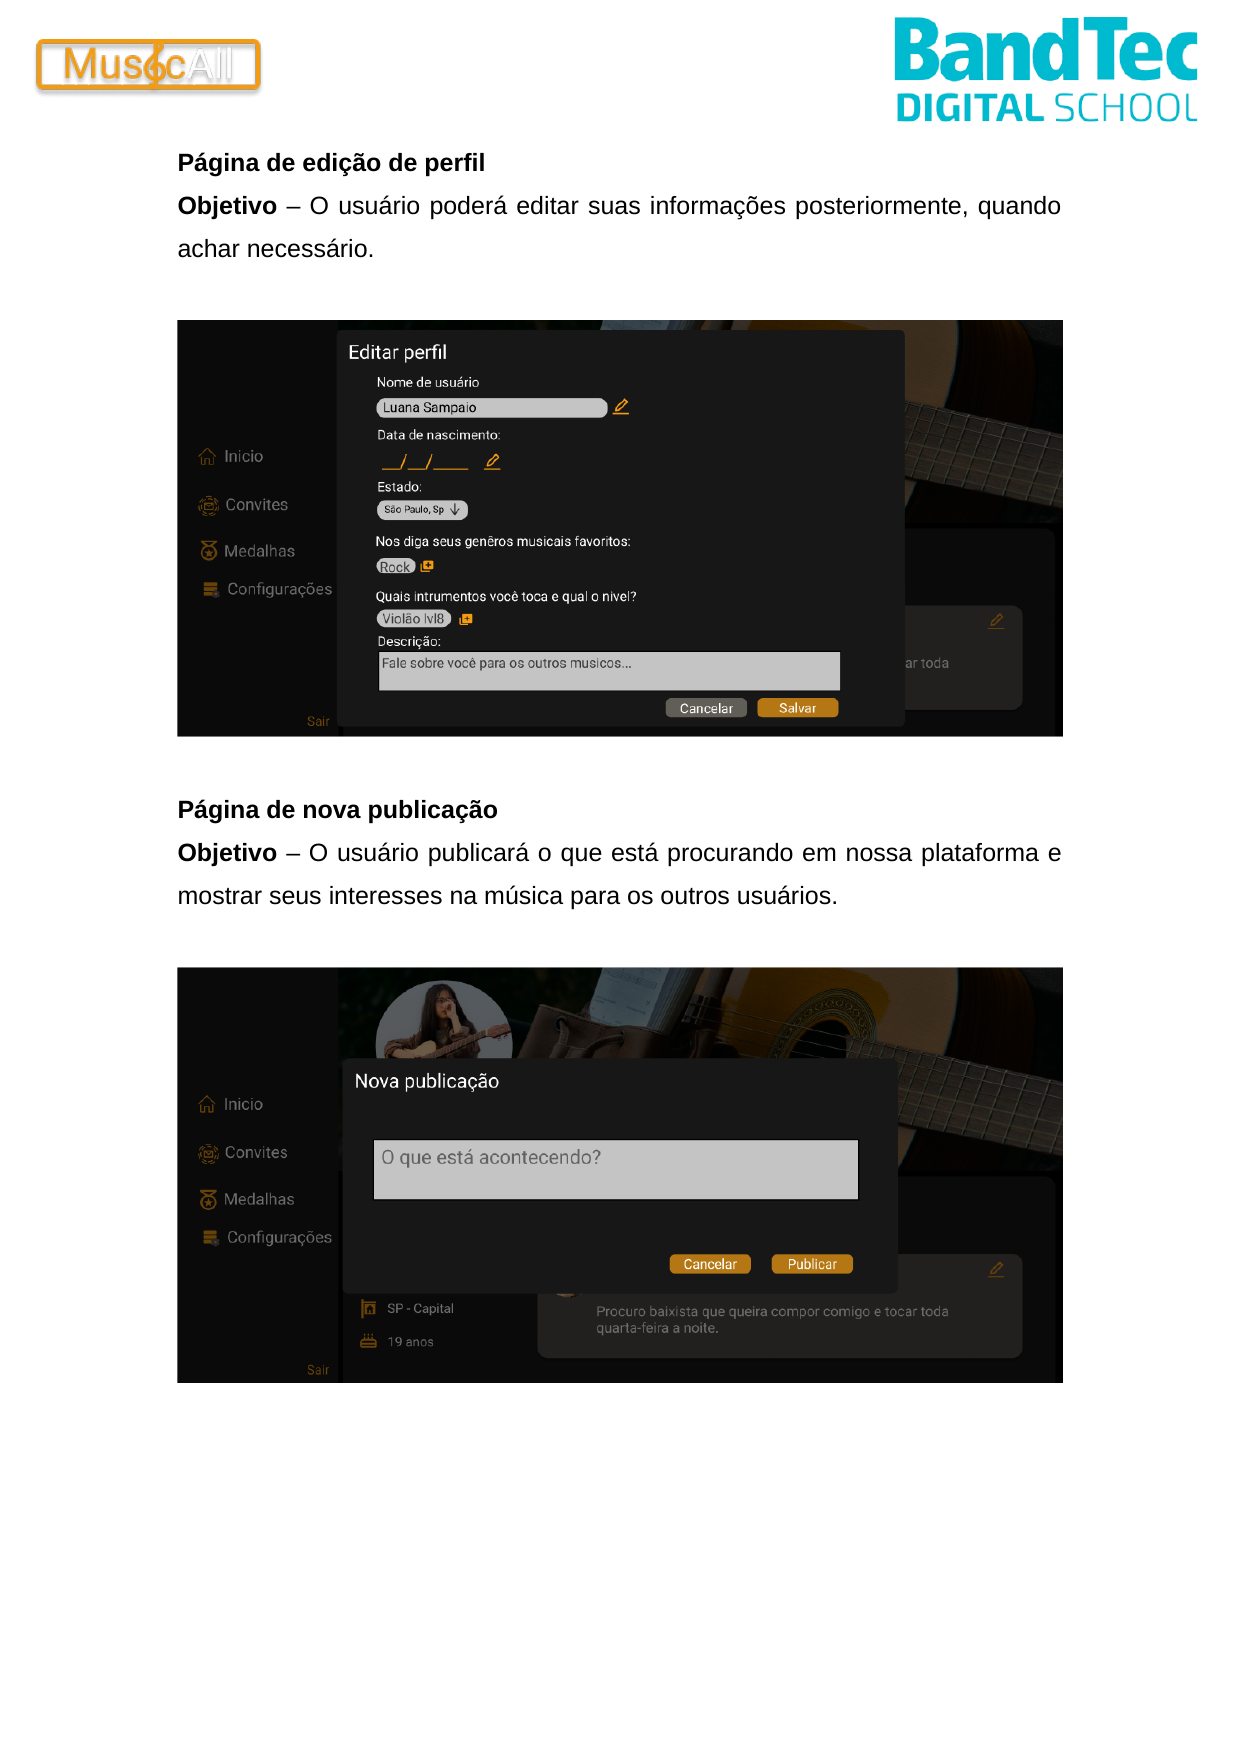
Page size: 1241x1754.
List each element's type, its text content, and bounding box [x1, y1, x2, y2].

text Página de nova publicação [177, 794, 1063, 823]
text Objetivo – O usuário publicará o que está procurando em nossa plataforma e mostrar seus interesses na música para os outros usuários. [177, 838, 1063, 909]
picture [177, 967, 1063, 1383]
picture [32, 39, 265, 99]
text Objetivo – O usuário poderá editar suas informações posteriormente, quando achar necessário. [177, 191, 1063, 263]
picture [177, 320, 1063, 737]
text Página de edição de perfil [177, 148, 1063, 176]
picture [894, 17, 1198, 131]
